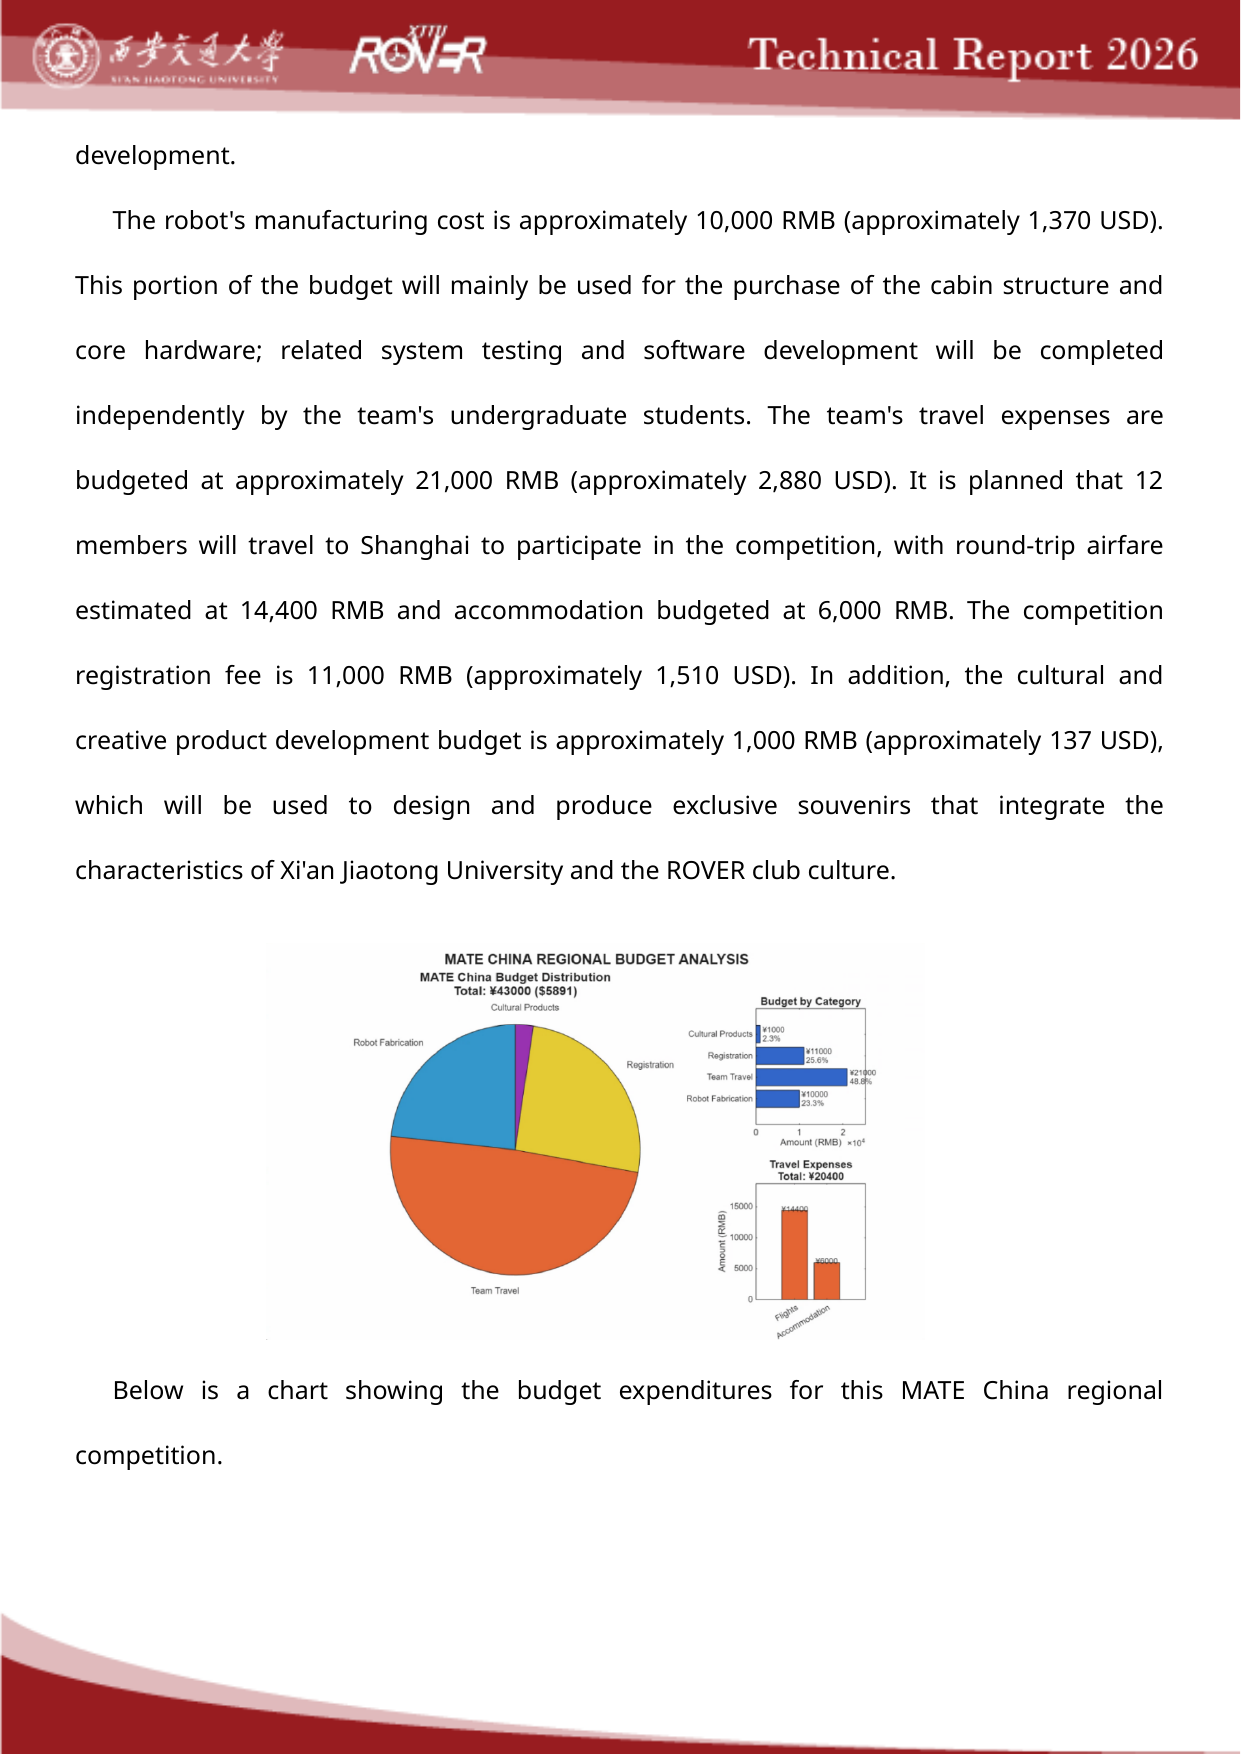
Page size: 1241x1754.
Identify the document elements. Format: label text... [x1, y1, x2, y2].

picture [0, 0, 1241, 1754]
text Below is a chart showing the budget expenditures for this MATE China regional competition. [75, 902, 1165, 1487]
text The robot's manufacturing cost is approximately 10,000 RMB (approximately 1,370 USD). This portion of the budget will mainly be used for the purchase of the cabin structure and core hardware; related system testing and software development will be completed independently by the team's undergraduate students. The team's travel expenses are budgeted at approximately 21,000 RMB (approximately 2,880 USD). It is planned that 12 members will travel to Shanghai to participate in the competition, with round-trip airfare estimated at 14,400 RMB and accommodation budgeted at 6,000 RMB. The competition registration fee is 11,000 RMB (approximately 1,510 USD). In addition, the cultural and creative product development budget is approximately 1,000 RMB (approximately 137 USD), which will be used to design and produce exclusive souvenirs that integrate the characteristics of Xi'an Jiaotong University and the ROVER club culture. [75, 187, 1165, 902]
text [75, 122, 1165, 187]
